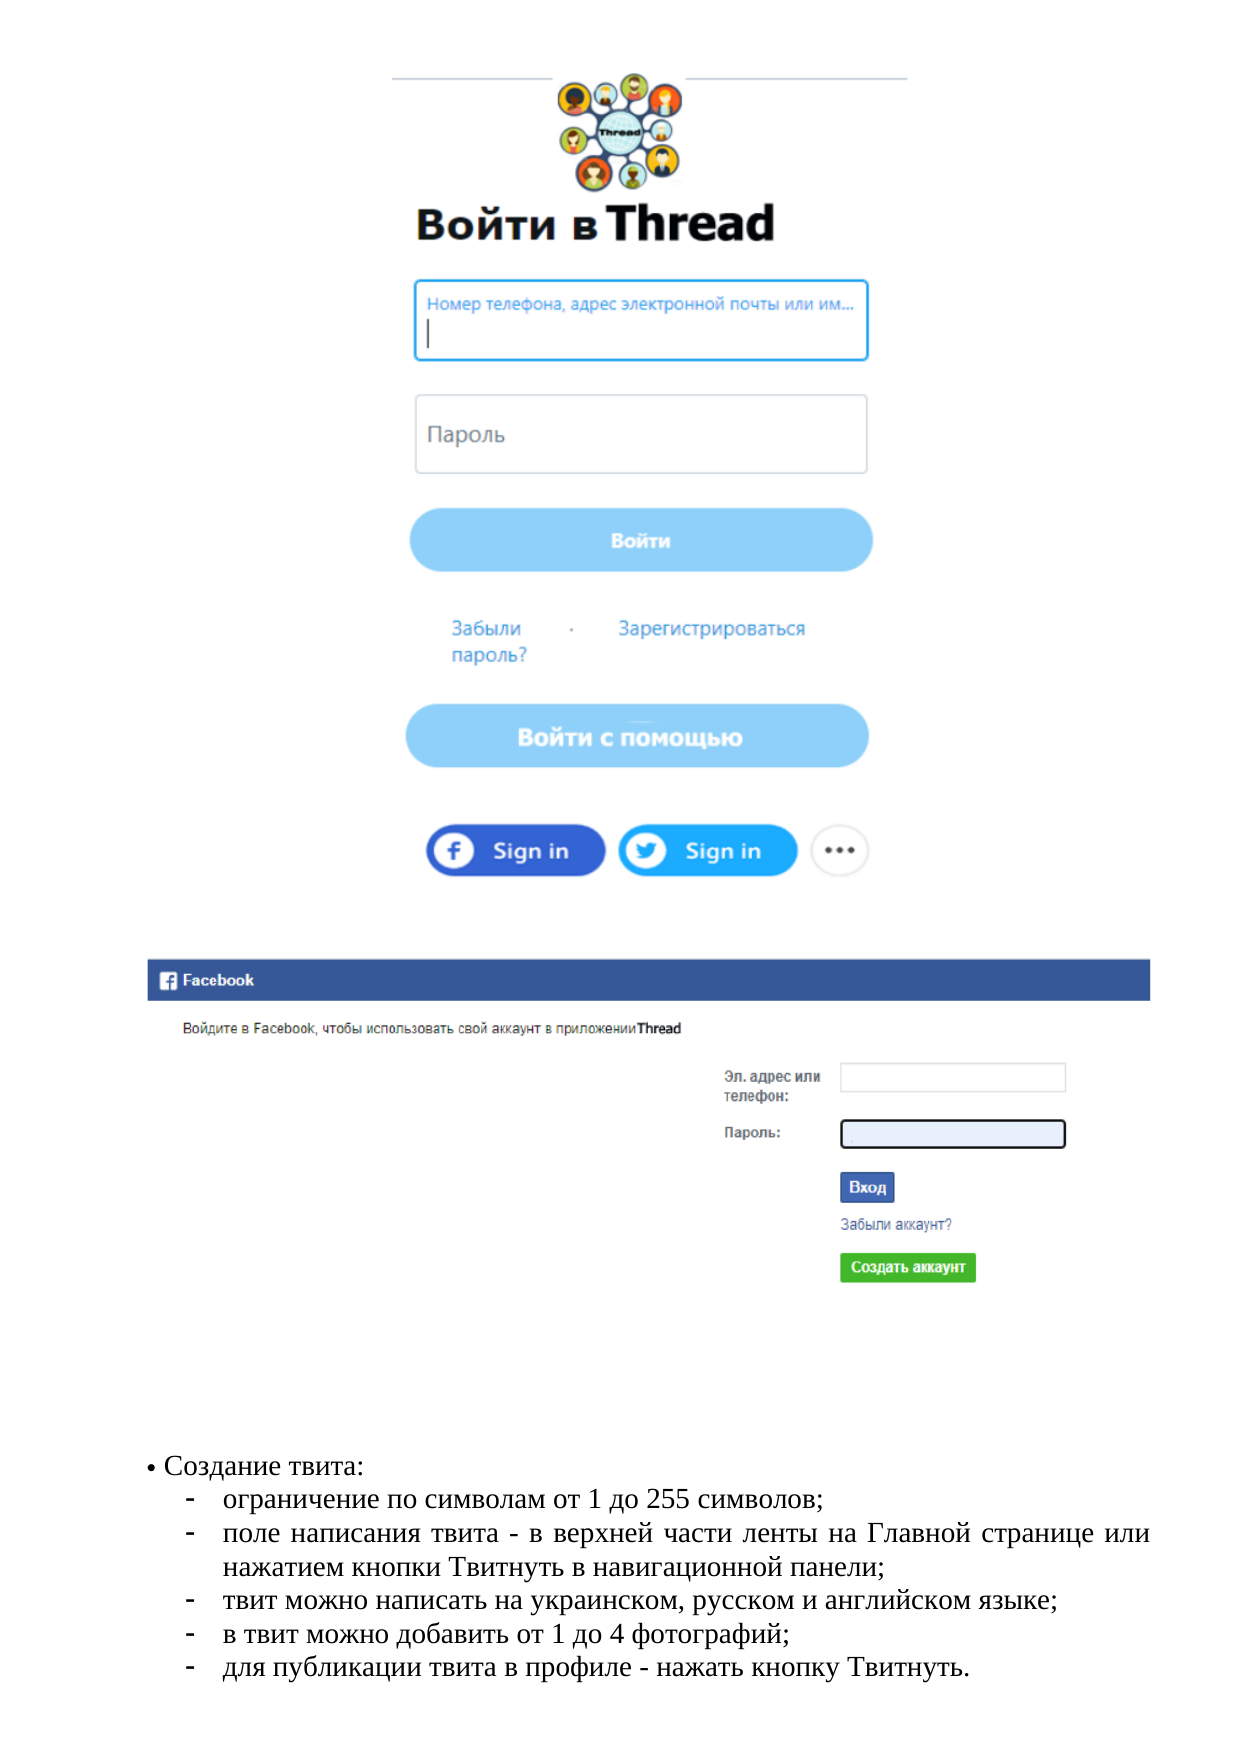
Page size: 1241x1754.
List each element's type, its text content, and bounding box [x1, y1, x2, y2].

list ограничение по символам от 1 до 255 символов; [185, 1481, 1152, 1515]
list в твит можно добавить от 1 до 4 фотографий; [185, 1616, 1152, 1649]
list поле написания твита - в верхней части ленты на Главной странице или нажатием кнопки Твитнуть в навигационной панели; [185, 1515, 1152, 1582]
list твит можно написать на украинском, русском и английском языке; [185, 1582, 1152, 1616]
list для публикации твита в профиле - нажать кнопку Твитнуть. [185, 1649, 1152, 1683]
list Создание твита: [89, 1448, 1152, 1481]
